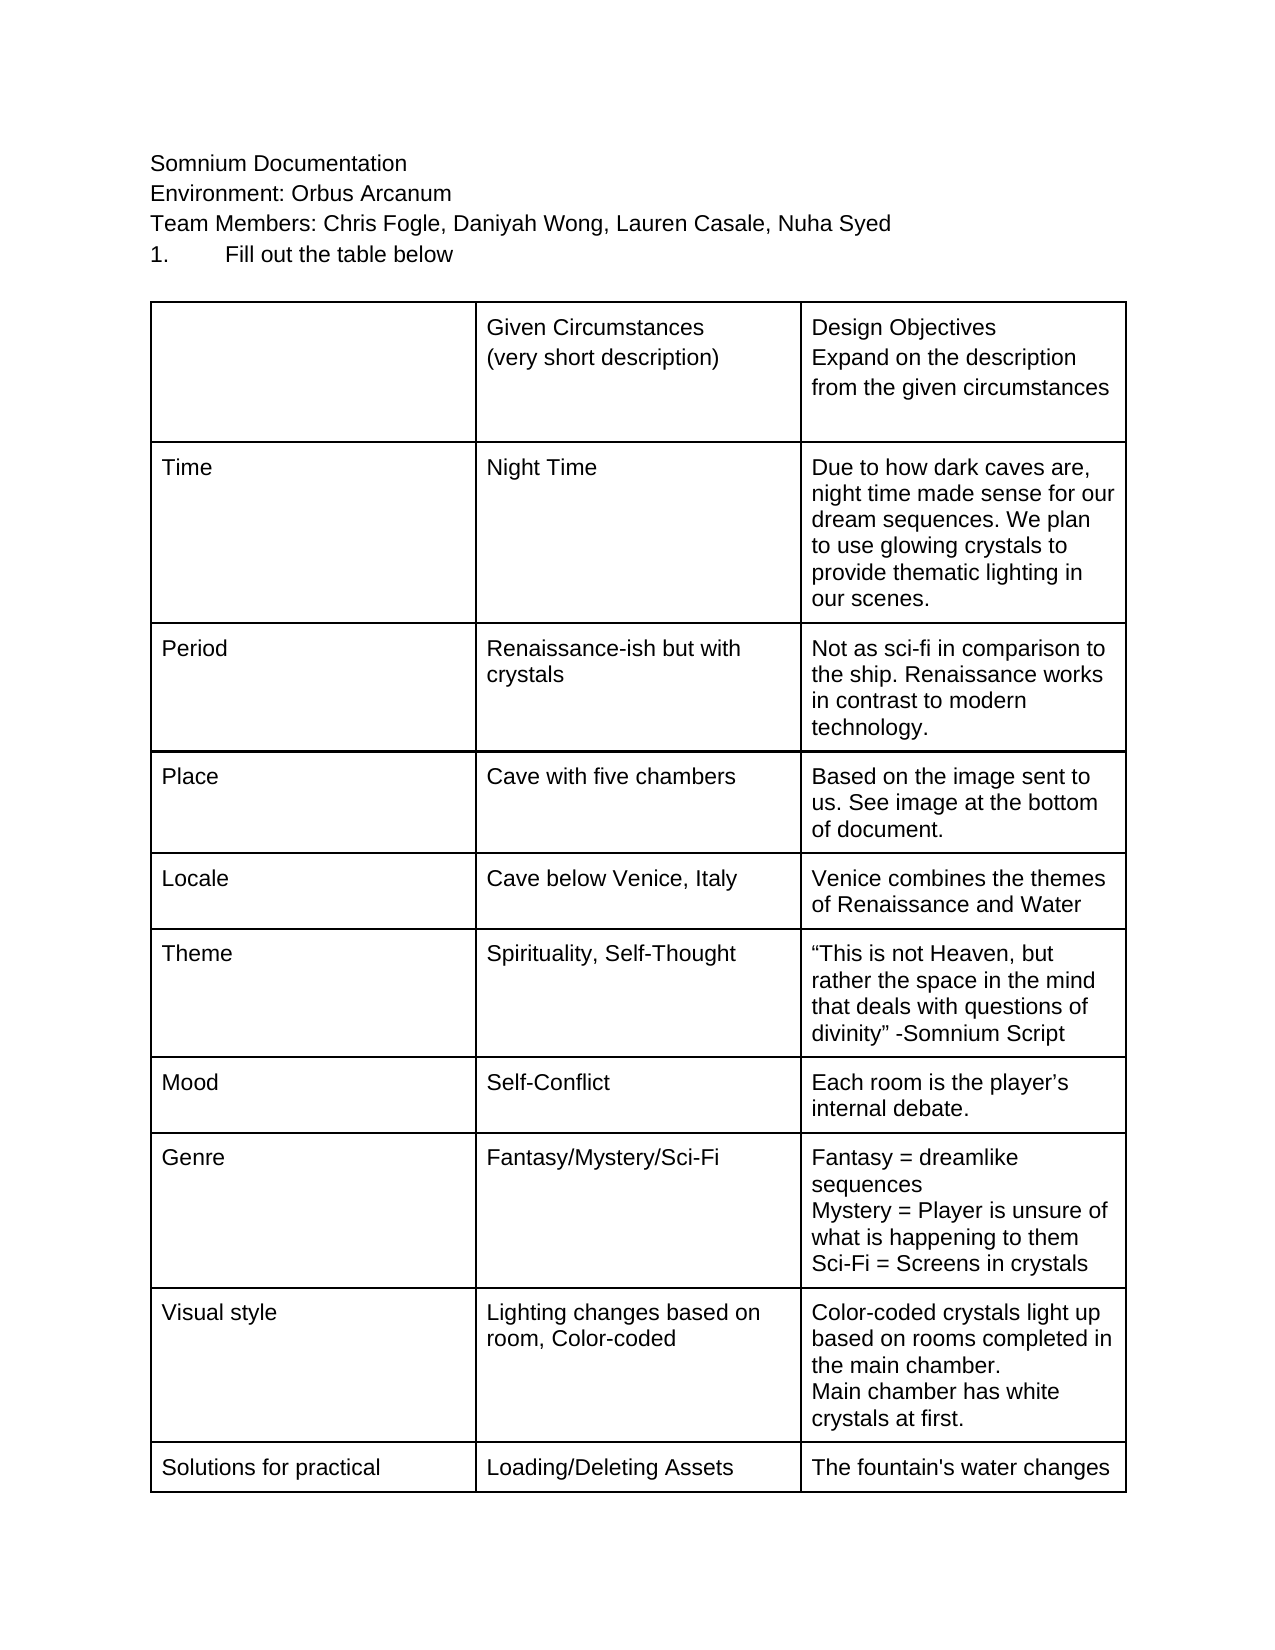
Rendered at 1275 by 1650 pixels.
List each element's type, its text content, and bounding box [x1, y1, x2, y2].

table_cell Mood [152, 1058, 475, 1132]
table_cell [477, 1443, 800, 1491]
table_cell Period [152, 624, 475, 750]
table_header [152, 303, 475, 441]
table_cell Spirituality, Self-Thought [477, 930, 800, 1056]
table_cell Cave below Venice, Italy [477, 854, 800, 928]
table_cell Self-Conflict [477, 1058, 800, 1132]
table_cell Place [152, 753, 475, 852]
table_cell Venice combines the themes of Renaissance and Water [802, 854, 1125, 928]
table_cell “This is not Heaven, but rather the space in the mind that deals with questions of divinity” -Somnium Script [802, 930, 1125, 1056]
table_cell Based on the image sent to us. See image at the bottom of document. [802, 753, 1125, 852]
table_cell Each room is the player’s internal debate. [802, 1058, 1125, 1132]
table_cell Time [152, 443, 475, 622]
table_cell Color-coded crystals light up based on rooms completed in the main chamber. Main chamber has white crystals at first. [802, 1289, 1125, 1441]
text Somnium Documentation [150, 150, 1125, 176]
table_cell Night Time [477, 443, 800, 622]
text Team Members: Chris Fogle, Daniyah Wong, Lauren Casale, Nuha Syed [150, 210, 1125, 237]
table_cell Theme [152, 930, 475, 1056]
table_cell Not as sci-fi in comparison to the ship. Renaissance works in contrast to modern technology. [802, 624, 1125, 750]
table_cell Fantasy = dreamlike sequences Mystery = Player is unsure of what is happening to them Sci-Fi = Screens in crystals [802, 1134, 1125, 1287]
table_cell Due to how dark caves are, night time made sense for our dream sequences. We plan to use glowing crystals to provide thematic lighting in our scenes. [802, 443, 1125, 622]
table_cell Renaissance-ish but with crystals [477, 624, 800, 750]
table_header Given Circumstances (very short description) [477, 303, 800, 441]
table_cell Visual style [152, 1289, 475, 1441]
table_cell Locale [152, 854, 475, 928]
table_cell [802, 1443, 1125, 1491]
table_cell Fantasy/Mystery/Sci-Fi [477, 1134, 800, 1287]
table_cell Cave with five chambers [477, 753, 800, 852]
text 1. Fill out the table below [150, 241, 1125, 267]
table_cell Lighting changes based on room, Color-coded [477, 1289, 800, 1441]
table_header Design Objectives Expand on the description from the given circumstances [802, 303, 1125, 441]
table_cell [152, 1443, 475, 1491]
text Environment: Orbus Arcanum [150, 180, 1125, 207]
table_cell Genre [152, 1134, 475, 1287]
